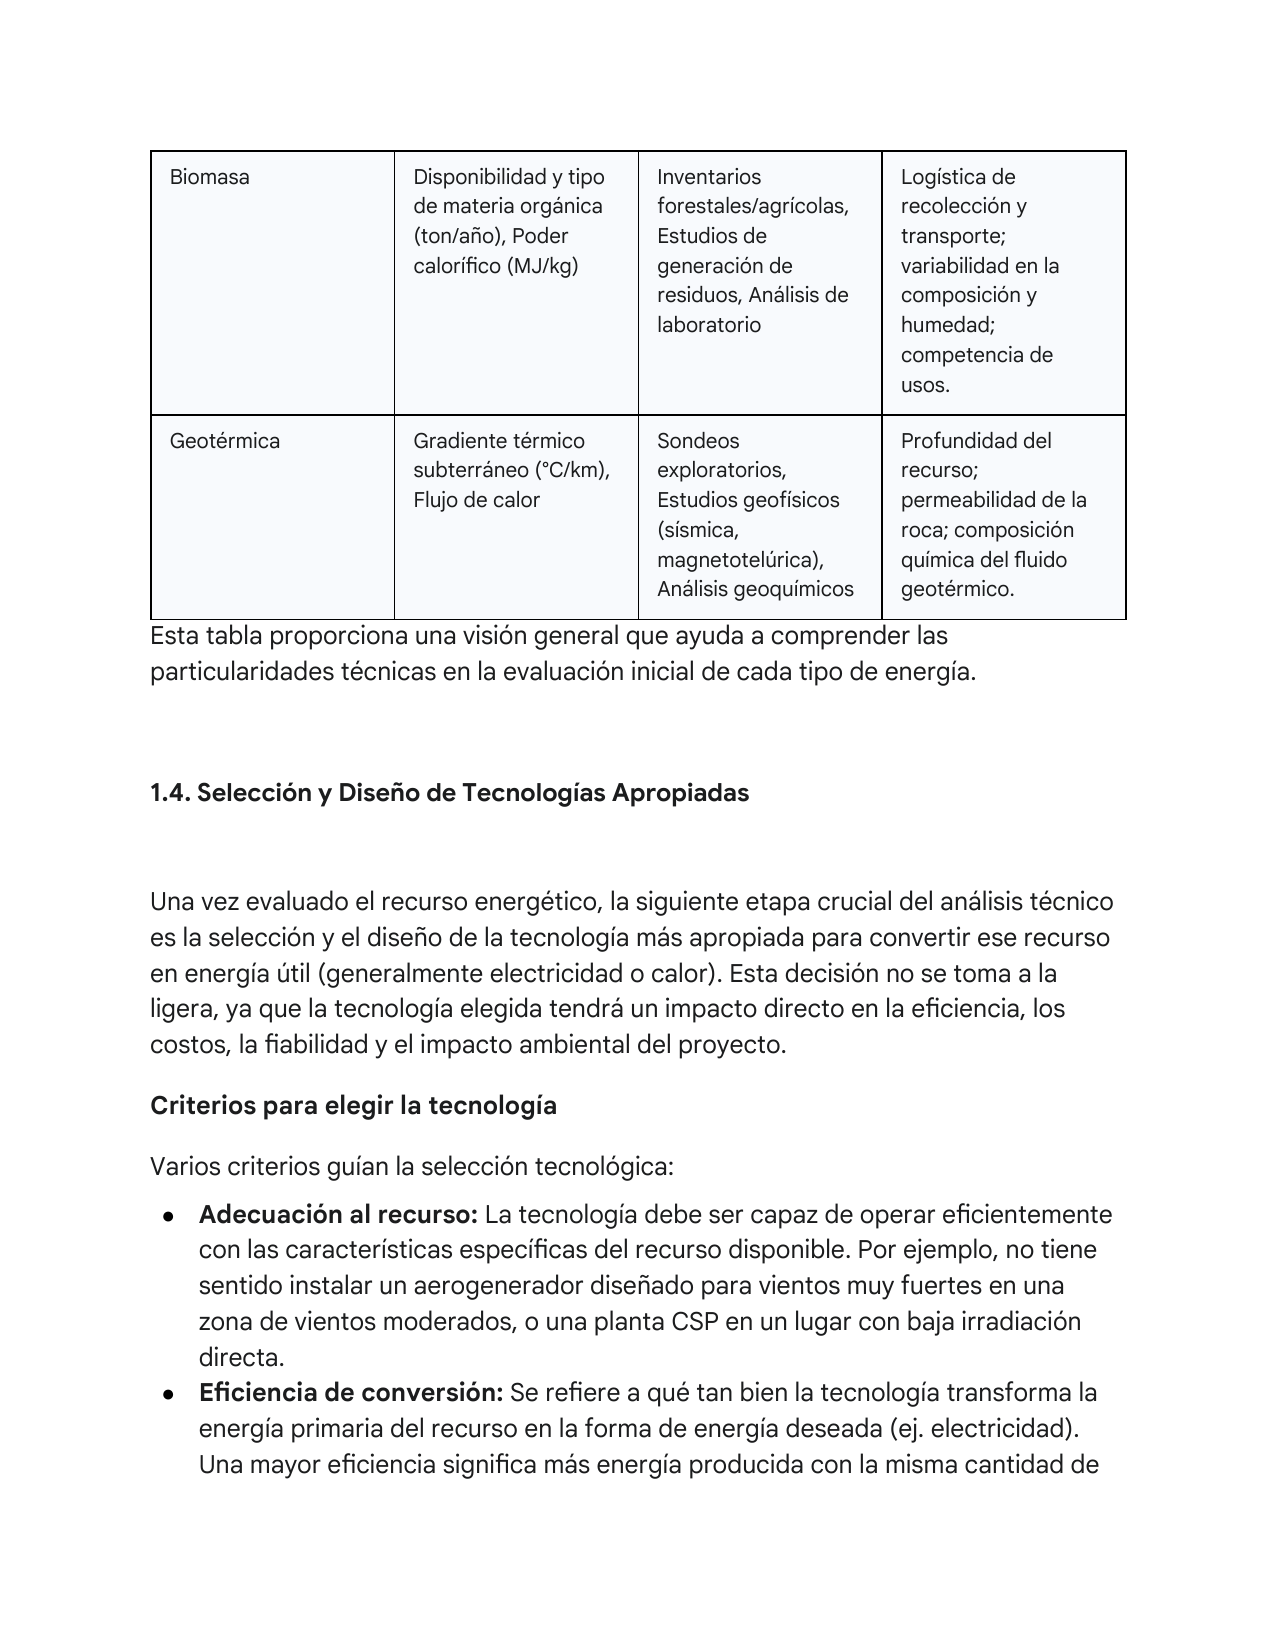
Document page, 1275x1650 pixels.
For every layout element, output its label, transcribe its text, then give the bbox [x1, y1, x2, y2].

text Una vez evaluado el recurso energético, la siguiente etapa crucial del análisis técnico es la selección y el diseño de la tecnología más apropiada para convertir ese recurso en energía útil (generalmente electricidad o calor). Esta decisión no se toma a la ligera, ya que la tecnología elegida tendrá un impacto directo en la eficiencia, los costos, la fiabilidad y el impacto ambiental del proyecto. [150, 886, 1125, 1061]
table_cell Profundidad del recurso; permeabilidad de la roca; composición química del fluido geotérmico. [883, 416, 1125, 619]
text Esta tabla proporciona una visión general que ayuda a comprender las particularidades técnicas en la evaluación inicial de cada tipo de energía. [150, 620, 1125, 687]
list Adecuación al recurso: La tecnología debe ser capaz de operar eficientemente con las características específicas del recurso disponible. Por ejemplo, no tiene sentido instalar un aerogenerador diseñado para vientos muy fuertes en una zona de vientos moderados, o una planta CSP en un lugar con baja irradiación directa. [161, 1199, 1125, 1373]
table_cell Biomasa [152, 152, 394, 414]
text Criterios para elegir la tecnología [150, 1090, 1125, 1121]
table_cell Disponibilidad y tipo de materia orgánica (ton/año), Poder calorífico (MJ/kg) [395, 152, 638, 414]
table_cell Geotérmica [152, 416, 394, 619]
table_cell Inventarios forestales/agrícolas, Estudios de generación de residuos, Análisis de laboratorio [639, 152, 881, 414]
text Varios criterios guían la selección tecnológica: [150, 1151, 1125, 1182]
table_cell Sondeos exploratorios, Estudios geofísicos (sísmica, magnetotelúrica), Análisis geoquímicos [639, 416, 881, 619]
table_cell Logística de recolección y transporte; variabilidad en la composición y humedad; competencia de usos. [883, 152, 1125, 414]
table_cell Gradiente térmico subterráneo (°C/km), Flujo de calor [395, 416, 638, 619]
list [161, 1378, 1125, 1481]
subtitle 1.4. Selección y Diseño de Tecnologías Apropiadas [150, 777, 1125, 809]
